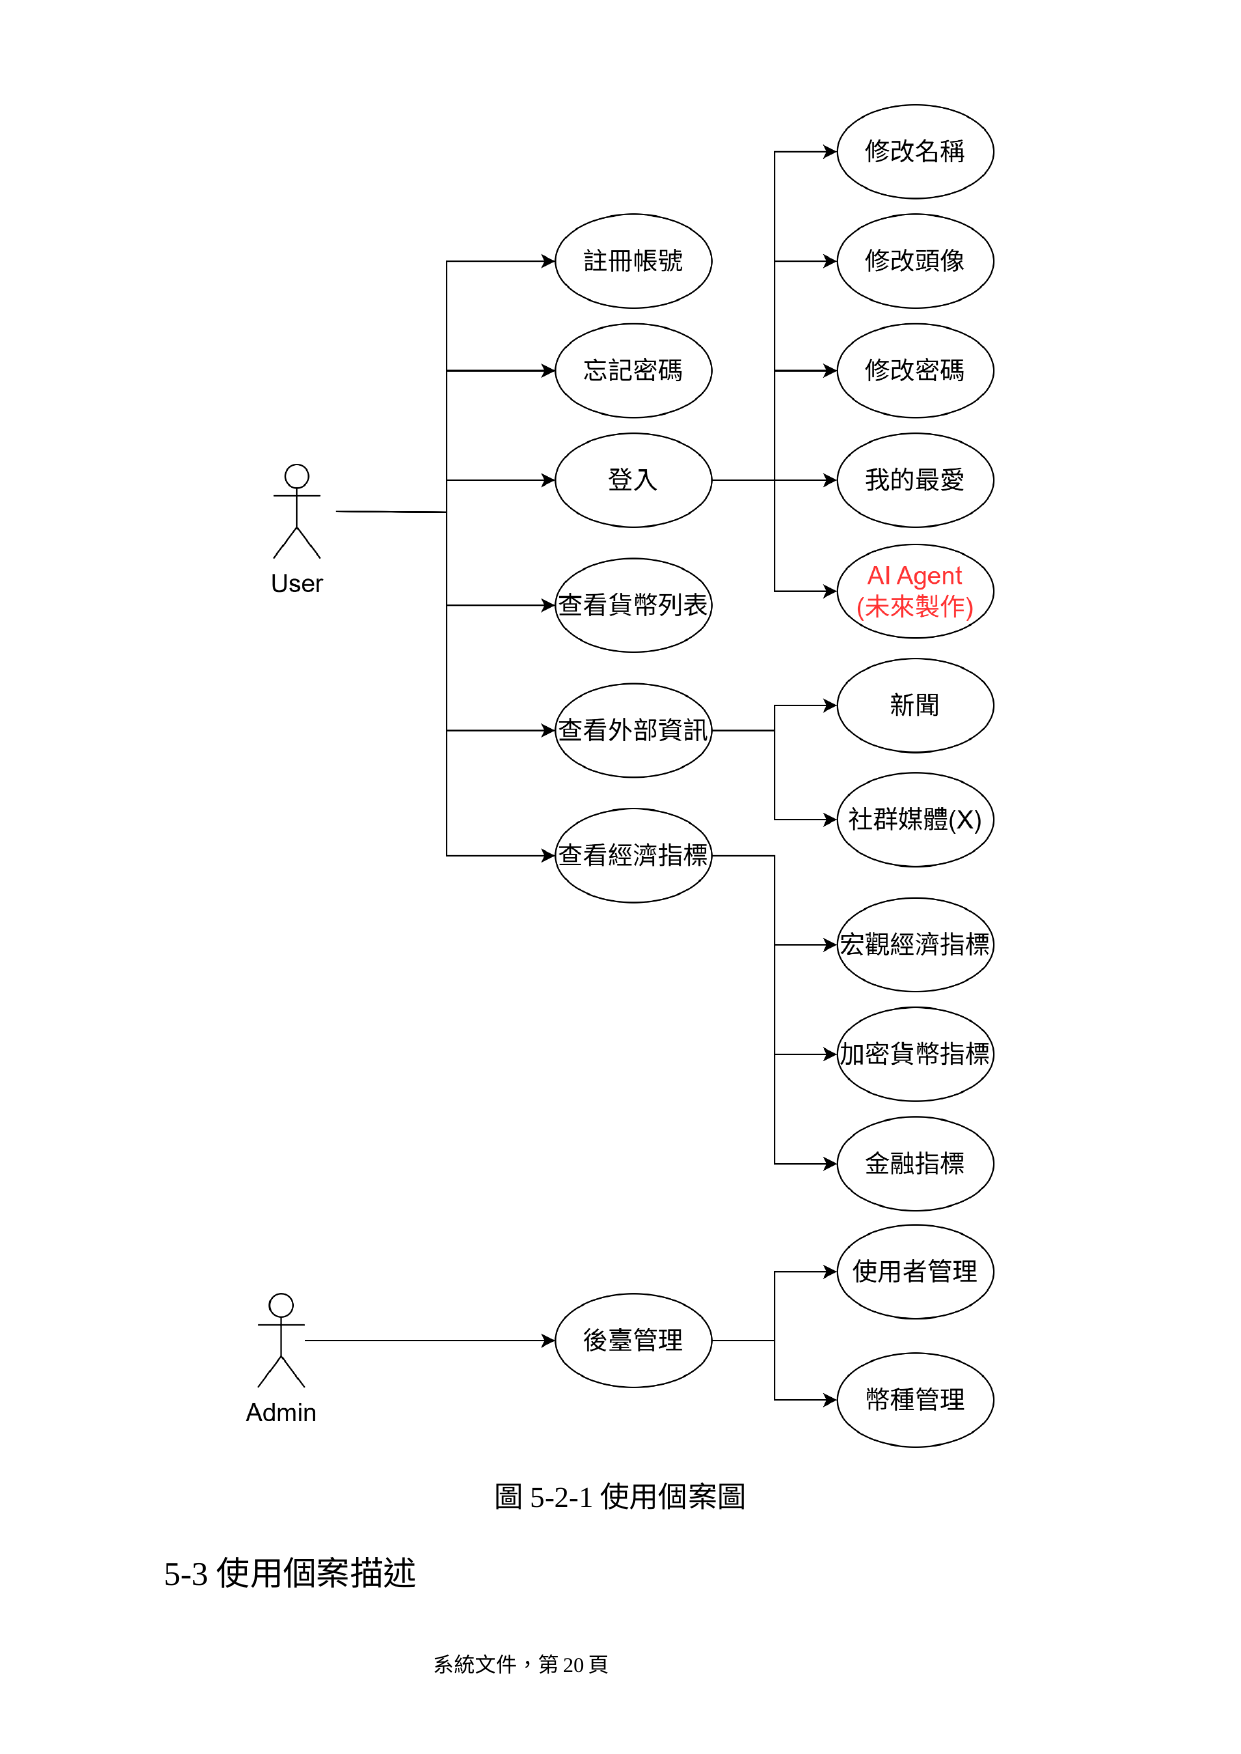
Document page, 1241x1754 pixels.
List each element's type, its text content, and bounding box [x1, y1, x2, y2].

text 圖 5-2-1 使用個案圖 [89, 1474, 1152, 1516]
text 5-3 使用個案描述 [89, 1547, 1152, 1595]
picture [230, 88, 1010, 1474]
